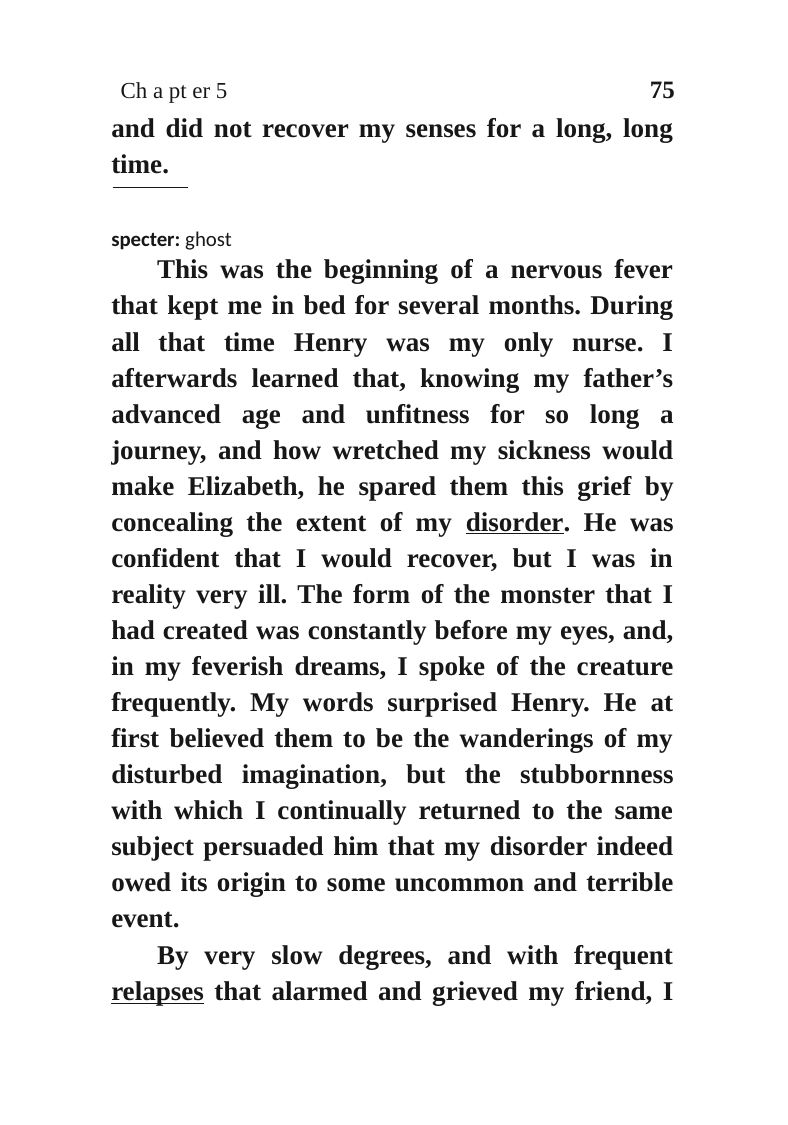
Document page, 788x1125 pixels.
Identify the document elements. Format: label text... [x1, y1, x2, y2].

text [111, 939, 674, 1007]
text This was the beginning of a nervous fever that kept me in bed for several months. During all that time Henry was my only nurse. I afterwards learned that, knowing my father’s advanced age and unfitness for so long a journey, and how wretched my sickness would make Elizabeth, he spared them this grief by concealing the extent of my disorder. He was confident that I would recover, but I was in reality very ill. The form of the monster that I had created was constantly before my eyes, and, in my feverish dreams, I spoke of the creature frequently. My words surprised Henry. He at first believed them to be the wanderings of my disturbed imagination, but the stubbornness with which I continually returned to the same subject persuaded him that my disorder indeed owed its origin to some uncommon and terrible event. [111, 253, 674, 933]
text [111, 112, 674, 180]
text specter: ghost [111, 226, 453, 252]
